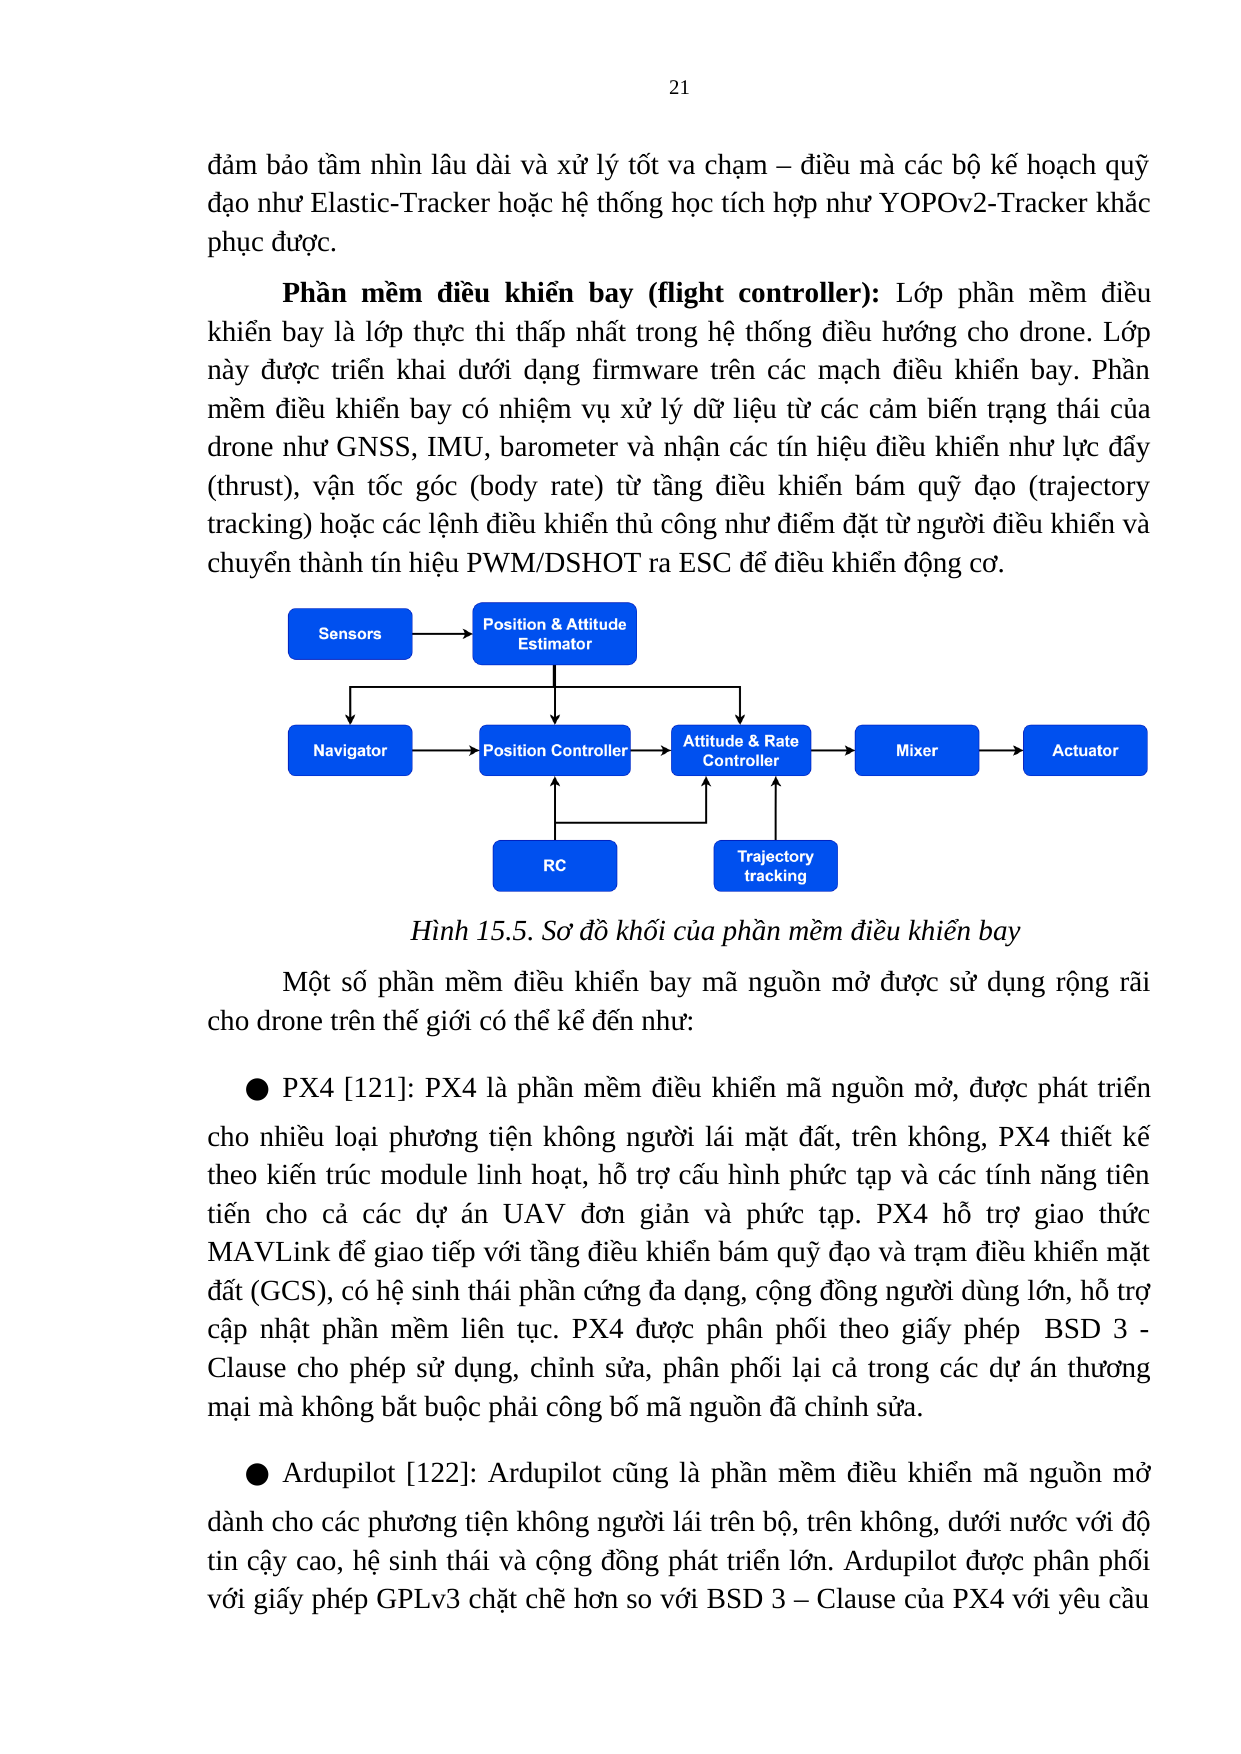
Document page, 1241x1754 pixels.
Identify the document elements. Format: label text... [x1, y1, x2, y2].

text Một số phần mềm điều khiển bay mã nguồn mở được sử dụng rộng rãi cho drone trên thế giới có thể kể đến như: [207, 964, 1152, 1037]
text Hình 15.5. Sơ đồ khối của phần mềm điều khiển bay [207, 913, 1152, 947]
text Phần mềm điều khiển bay (flight controller): Lớp phần mềm điều khiển bay là lớp thực thi thấp nhất trong hệ thống điều hướng cho drone. Lớp này được triển khai dưới dạng firmware trên các mạch điều khiển bay. Phần mềm điều khiển bay có nhiệm vụ xử lý dữ liệu từ các cảm biến trạng thái của drone như GNSS, IMU, barometer và nhận các tín hiệu điều khiển như lực đẩy (thrust), vận tốc góc (body rate) từ tầng điều khiển bám quỹ đạo (trajectory tracking) hoặc các lệnh điều khiển thủ công như điểm đặt từ người điều khiển và chuyển thành tín hiệu PWM/DSHOT ra ESC để điều khiển động cơ. [207, 275, 1152, 578]
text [207, 147, 1152, 258]
picture [282, 596, 1154, 898]
list PX4 [121]: PX4 là phần mềm điều khiển mã nguồn mở, được phát triển cho nhiều loại phương tiện không người lái mặt đất, trên không, PX4 thiết kế theo kiến trúc module linh hoạt, hỗ trợ cấu hình phức tạp và các tính năng tiên tiến cho cả các dự án UAV đơn giản và phức tạp. PX4 hỗ trợ giao thức MAVLink để giao tiếp với tầng điều khiển bám quỹ đạo và trạm điều khiển mặt đất (GCS), có hệ sinh thái phần cứng đa dạng, cộng đồng người dùng lớn, hỗ trợ cập nhật phần mềm liên tục. PX4 được phân phối theo giấy phép BSD 3 - Clause cho phép sử dụng, chỉnh sửa, phân phối lại cả trong các dự án thương mại mà không bắt buộc phải công bố mã nguồn đã chỉnh sửa. [207, 1054, 1152, 1422]
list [207, 1440, 1152, 1615]
